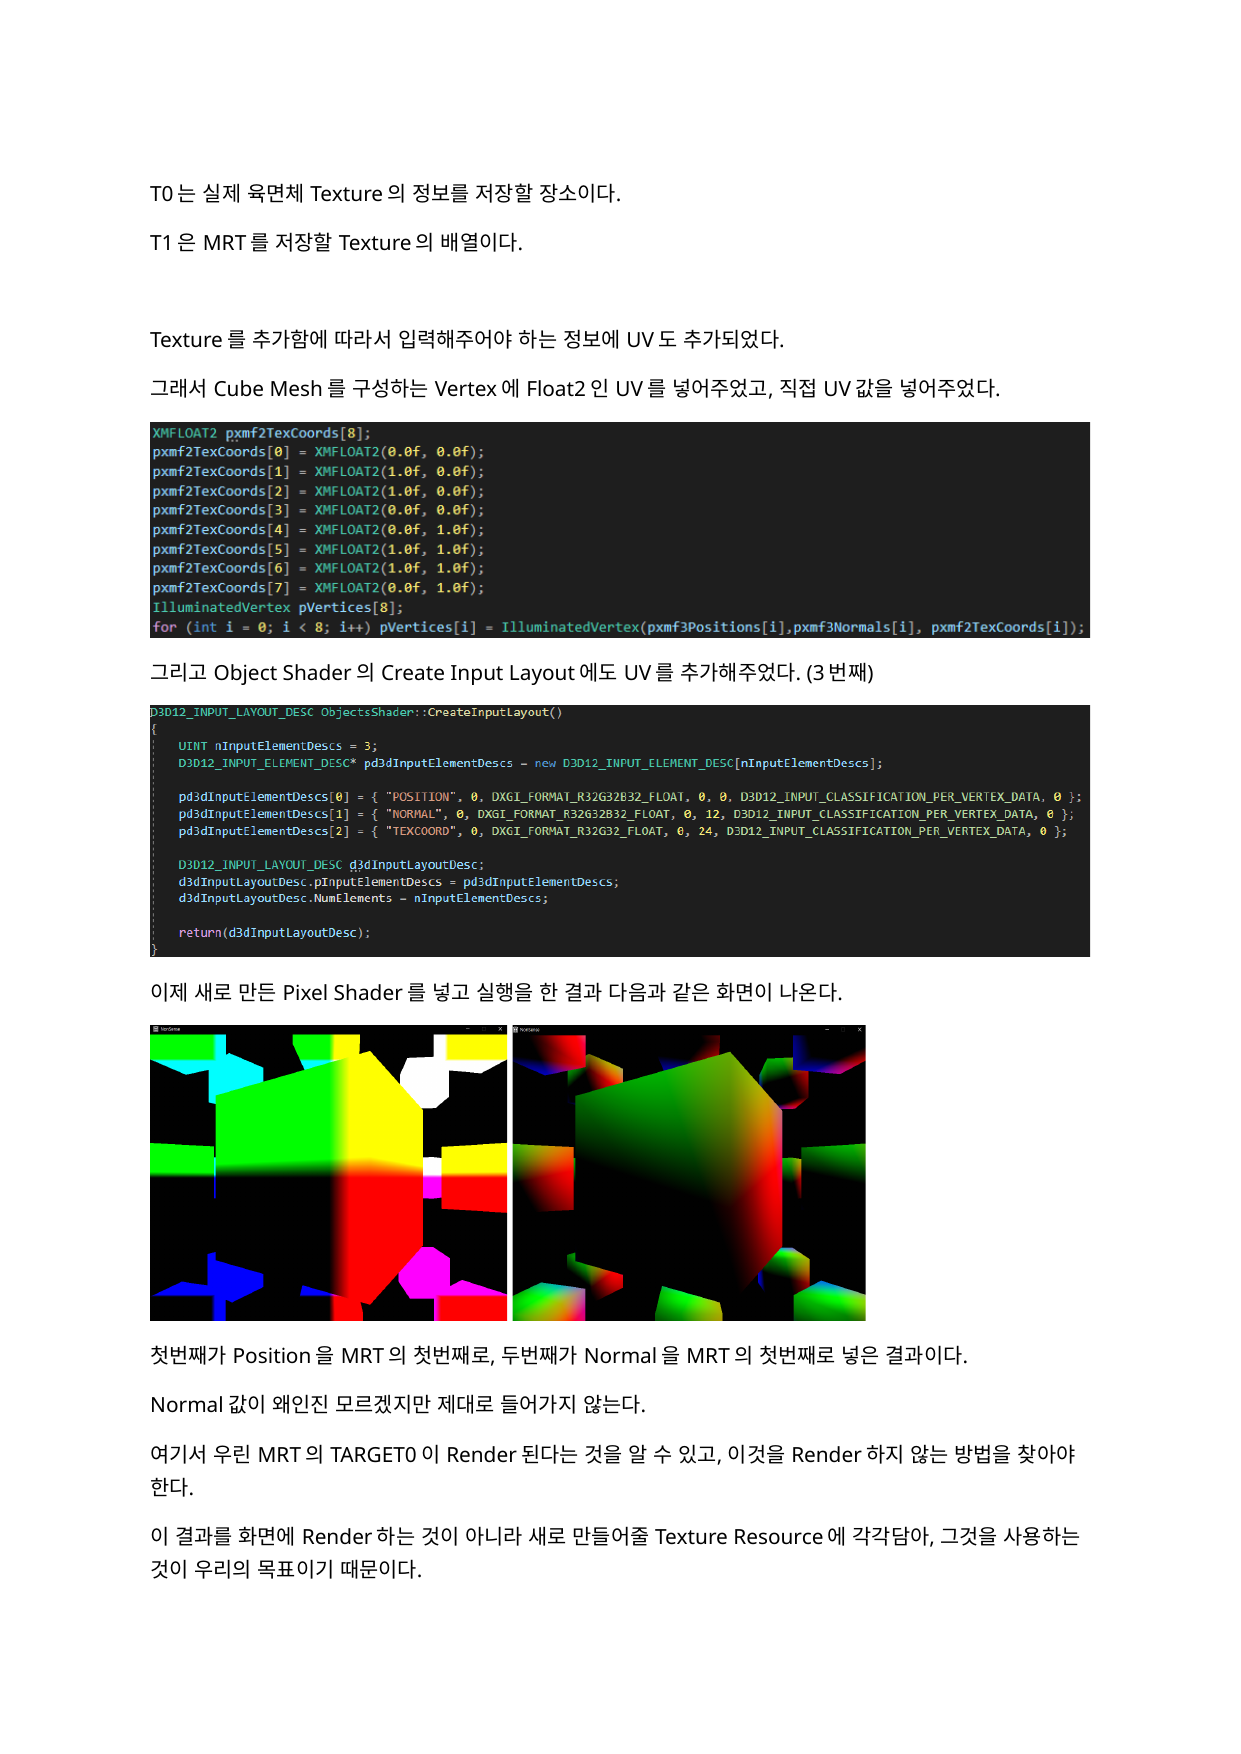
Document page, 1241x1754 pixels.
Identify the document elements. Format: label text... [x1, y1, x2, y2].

text T1은 MRT를 저장할 Texture의 배열이다. [150, 227, 1090, 257]
text 이제 새로 만든 Pixel Shader를 넣고 실행을 한 결과 다음과 같은 화면이 나온다. [150, 976, 1090, 1006]
picture [150, 422, 1091, 638]
text 여기서 우린 MRT의 TARGET0이 Render된다는 것을 알 수 있고, 이것을 Render하지 않는 방법을 찾아야 한다. [150, 1438, 1090, 1501]
text Normal값이 왜인진 모르겠지만 제대로 들어가지 않는다. [150, 1389, 1090, 1419]
text 그래서 Cube Mesh를 구성하는 Vertex에 Float2인 UV를 넣어주었고, 직접 UV값을 넣어주었다. [150, 373, 1090, 403]
text 첫번째가 Position을 MRT의 첫번째로, 두번째가 Normal을 MRT의 첫번째로 넣은 결과이다. [150, 1339, 1090, 1369]
text 이 결과를 화면에 Render하는 것이 아니라 새로 만들어줄 Texture Resource에 각각담아, 그것을 사용하는 것이 우리의 목표이기 때문이다. [150, 1520, 1090, 1583]
picture [512, 1025, 866, 1321]
text T0는 실제 육면체 Texture의 정보를 저장할 장소이다. [150, 177, 1090, 207]
picture [150, 705, 1091, 957]
picture [150, 1025, 508, 1321]
text Texture를 추가함에 따라서 입력해주어야 하는 정보에 UV도 추가되었다. [150, 323, 1090, 353]
text 그리고 Object Shader의 Create Input Layout에도 UV를 추가해주었다. (3번째) [150, 656, 1090, 687]
